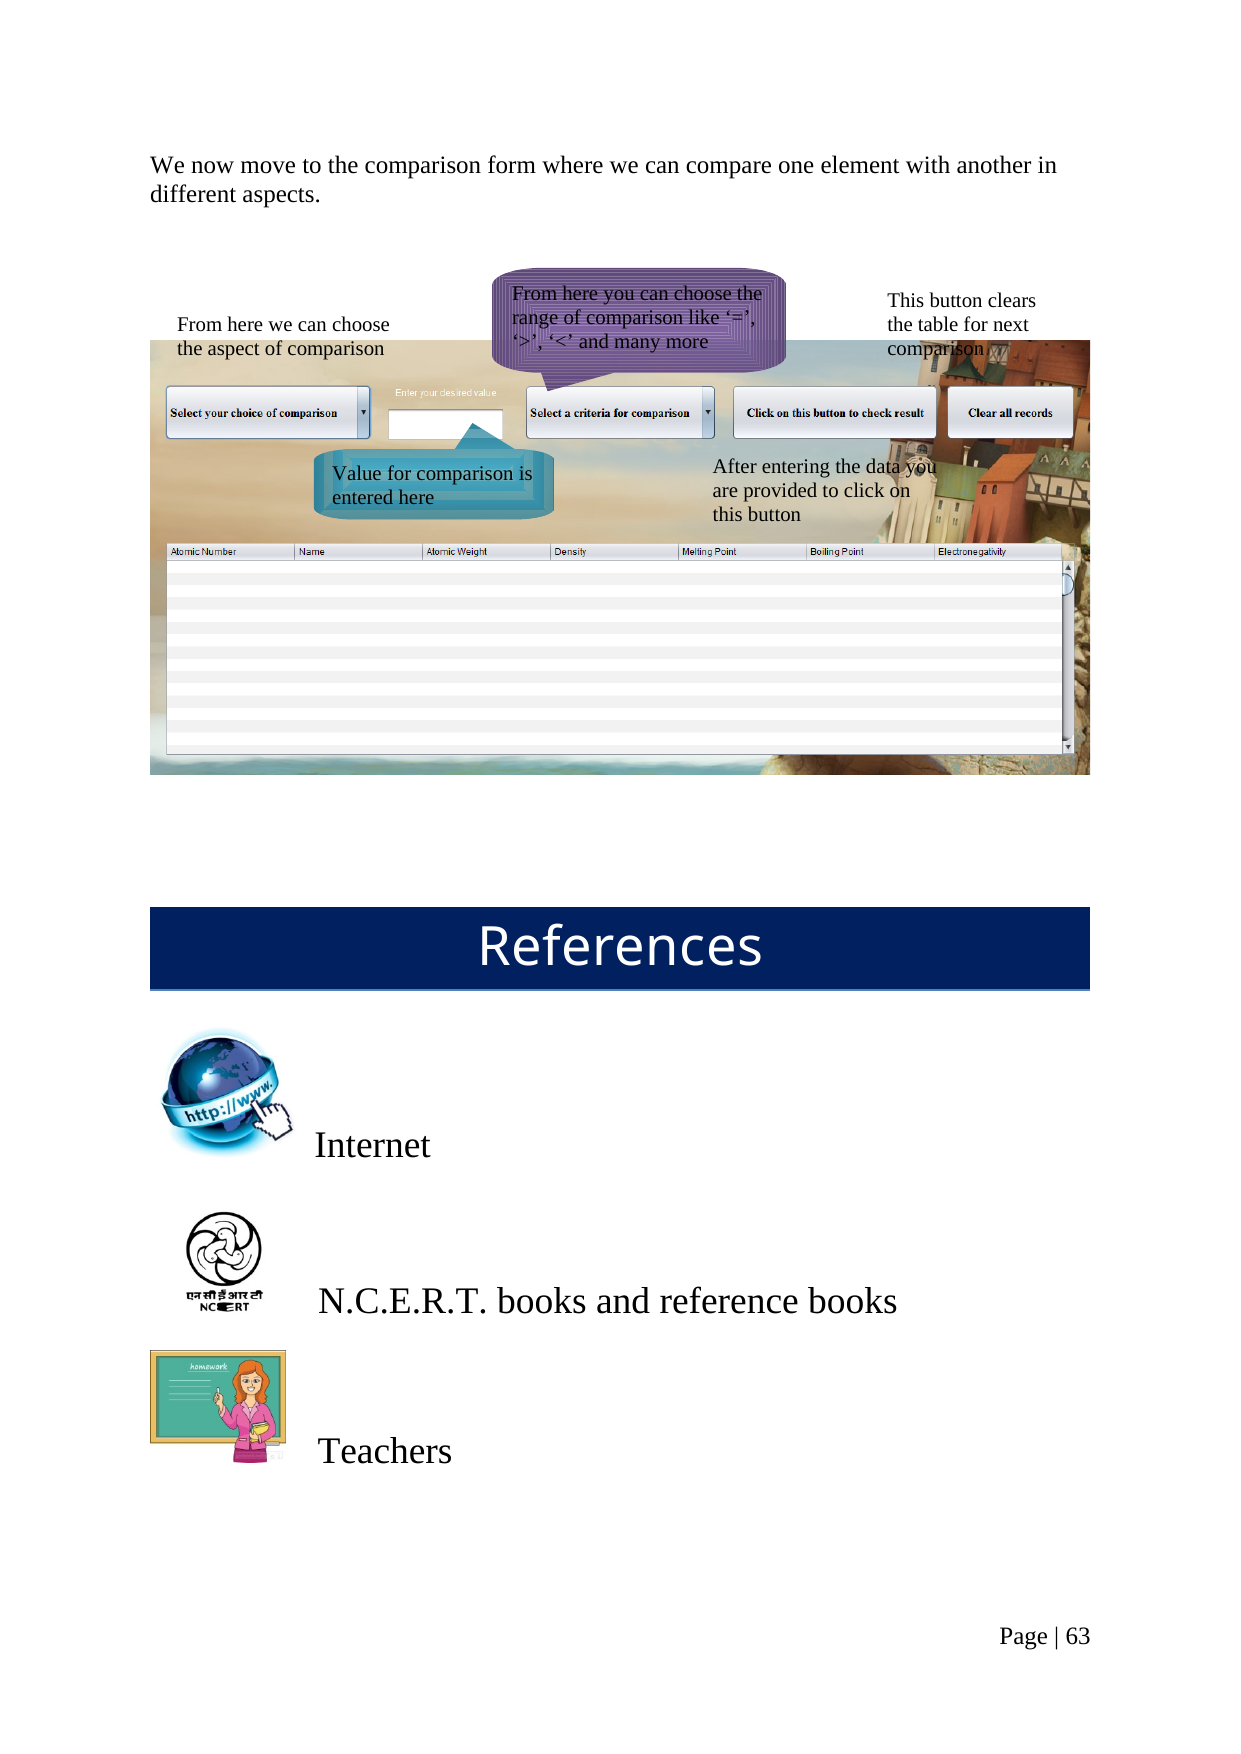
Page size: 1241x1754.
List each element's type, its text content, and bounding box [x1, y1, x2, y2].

picture [150, 340, 1091, 775]
table_cell 883 [343, 452, 526, 488]
text We now move to the comparison form where we can compare one element with another in different aspects. [150, 150, 1090, 207]
text N.C.E.R.T. books and reference books [150, 1208, 1090, 1321]
picture [150, 1350, 286, 1463]
picture [150, 1022, 296, 1158]
text Teachers [150, 1350, 1090, 1471]
text Internet [150, 1022, 1090, 1165]
title References [150, 907, 1090, 989]
picture [150, 1208, 299, 1314]
